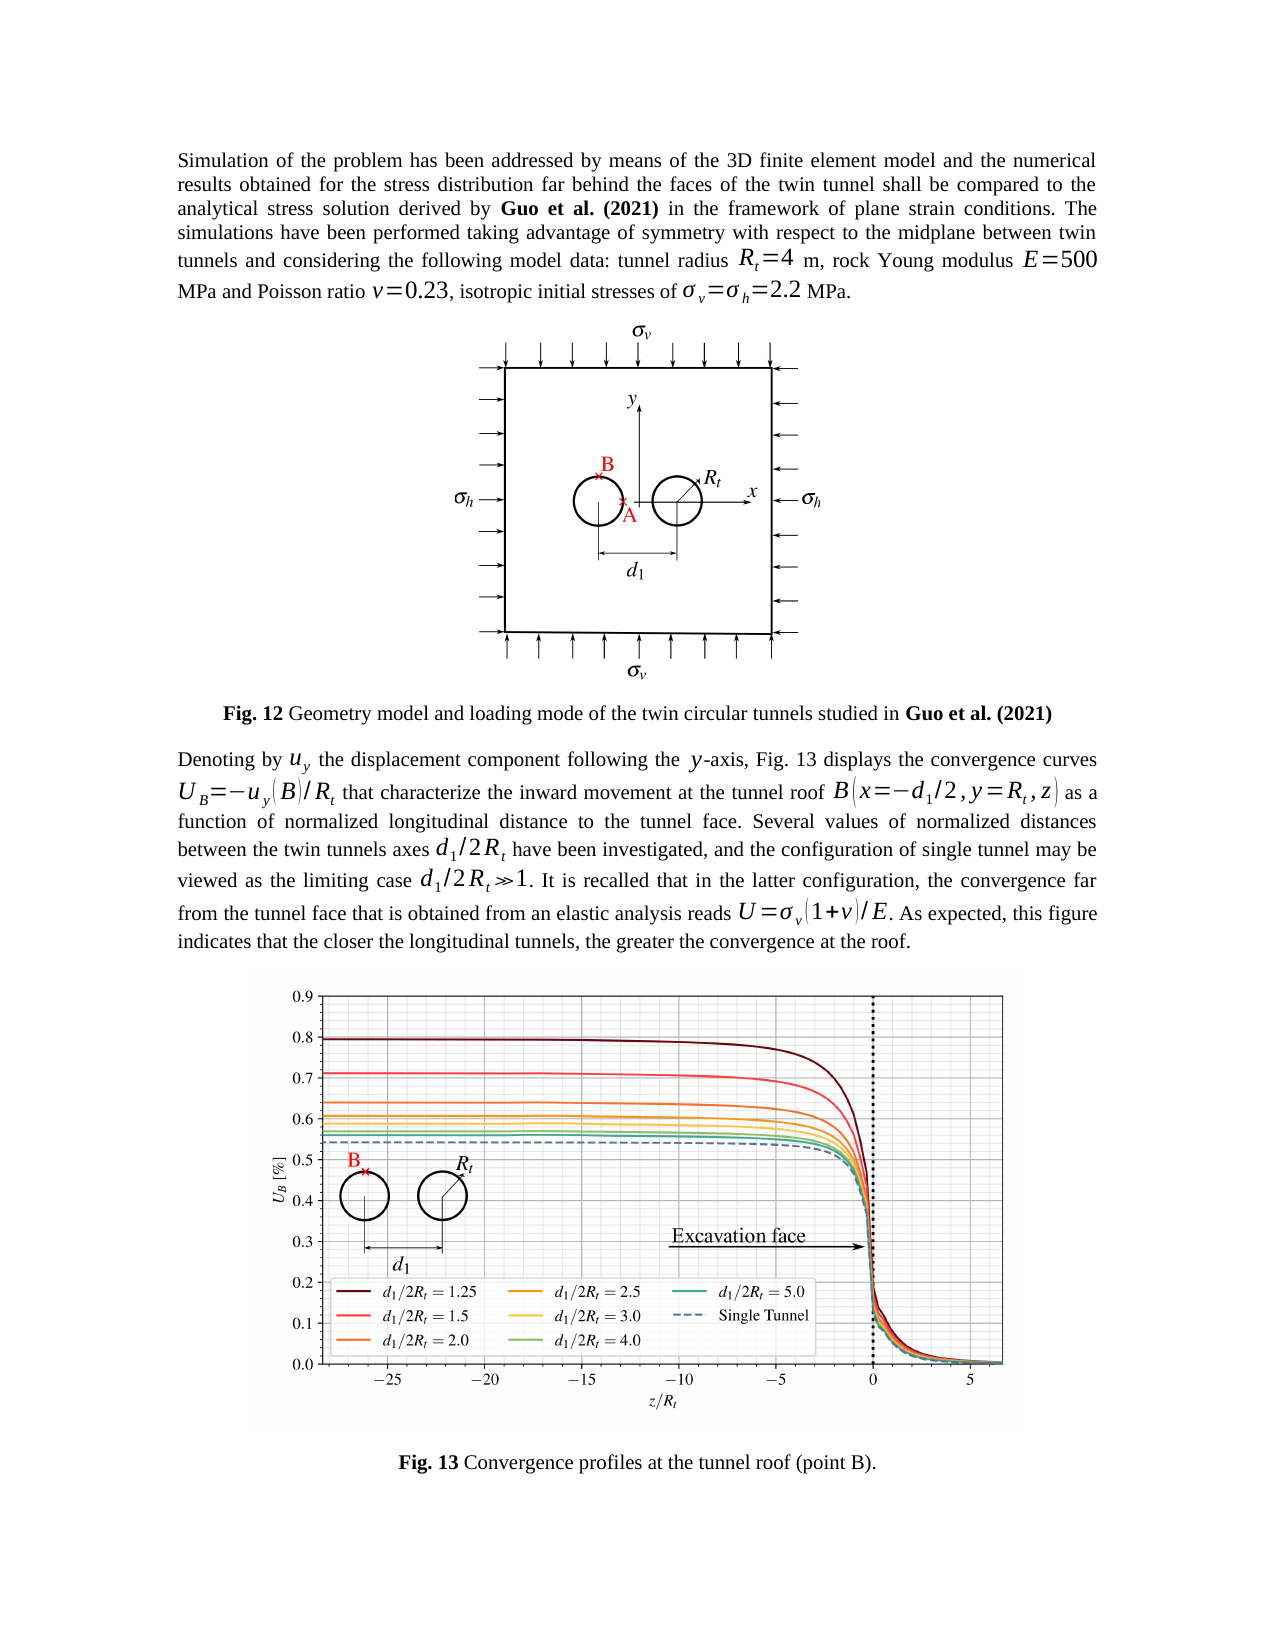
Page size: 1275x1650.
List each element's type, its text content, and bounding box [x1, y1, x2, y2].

text Denoting by the displacement component following the -axis, Fig. 13 displays the convergence curves that characterize the inward movement at the tunnel roof as a function of normalized longitudinal distance to the tunnel face. Several values of normalized distances between the twin tunnels axes have been investigated, and the configuration of single tunnel may be viewed as the limiting case . It is recalled that in the latter configuration, the convergence far from the tunnel face that is obtained from an elastic analysis reads . As expected, this figure indicates that the closer the longitudinal tunnels, the greater the convergence at the roof. [177, 743, 1098, 953]
text Fig. 12 Geometry model and loading mode of the twin circular tunnels studied in Guo et al. (2021) [177, 701, 1098, 724]
text Fig. 13 Convergence profiles at the tunnel roof (point B). [177, 1450, 1098, 1474]
picture [454, 325, 821, 680]
picture [253, 971, 1022, 1429]
text Simulation of the problem has been addressed by means of the 3D finite element model and the numerical results obtained for the stress distribution far behind the faces of the twin tunnel shall be compared to the analytical stress solution derived by Guo et al. (2021) in the framework of plane strain conditions. The simulations have been performed taking advantage of symmetry with respect to the midplane between twin tunnels and considering the following model data: tunnel radius m, rock Young modulus MPa and Poisson ratio , isotropic initial stresses of MPa. [177, 148, 1098, 307]
